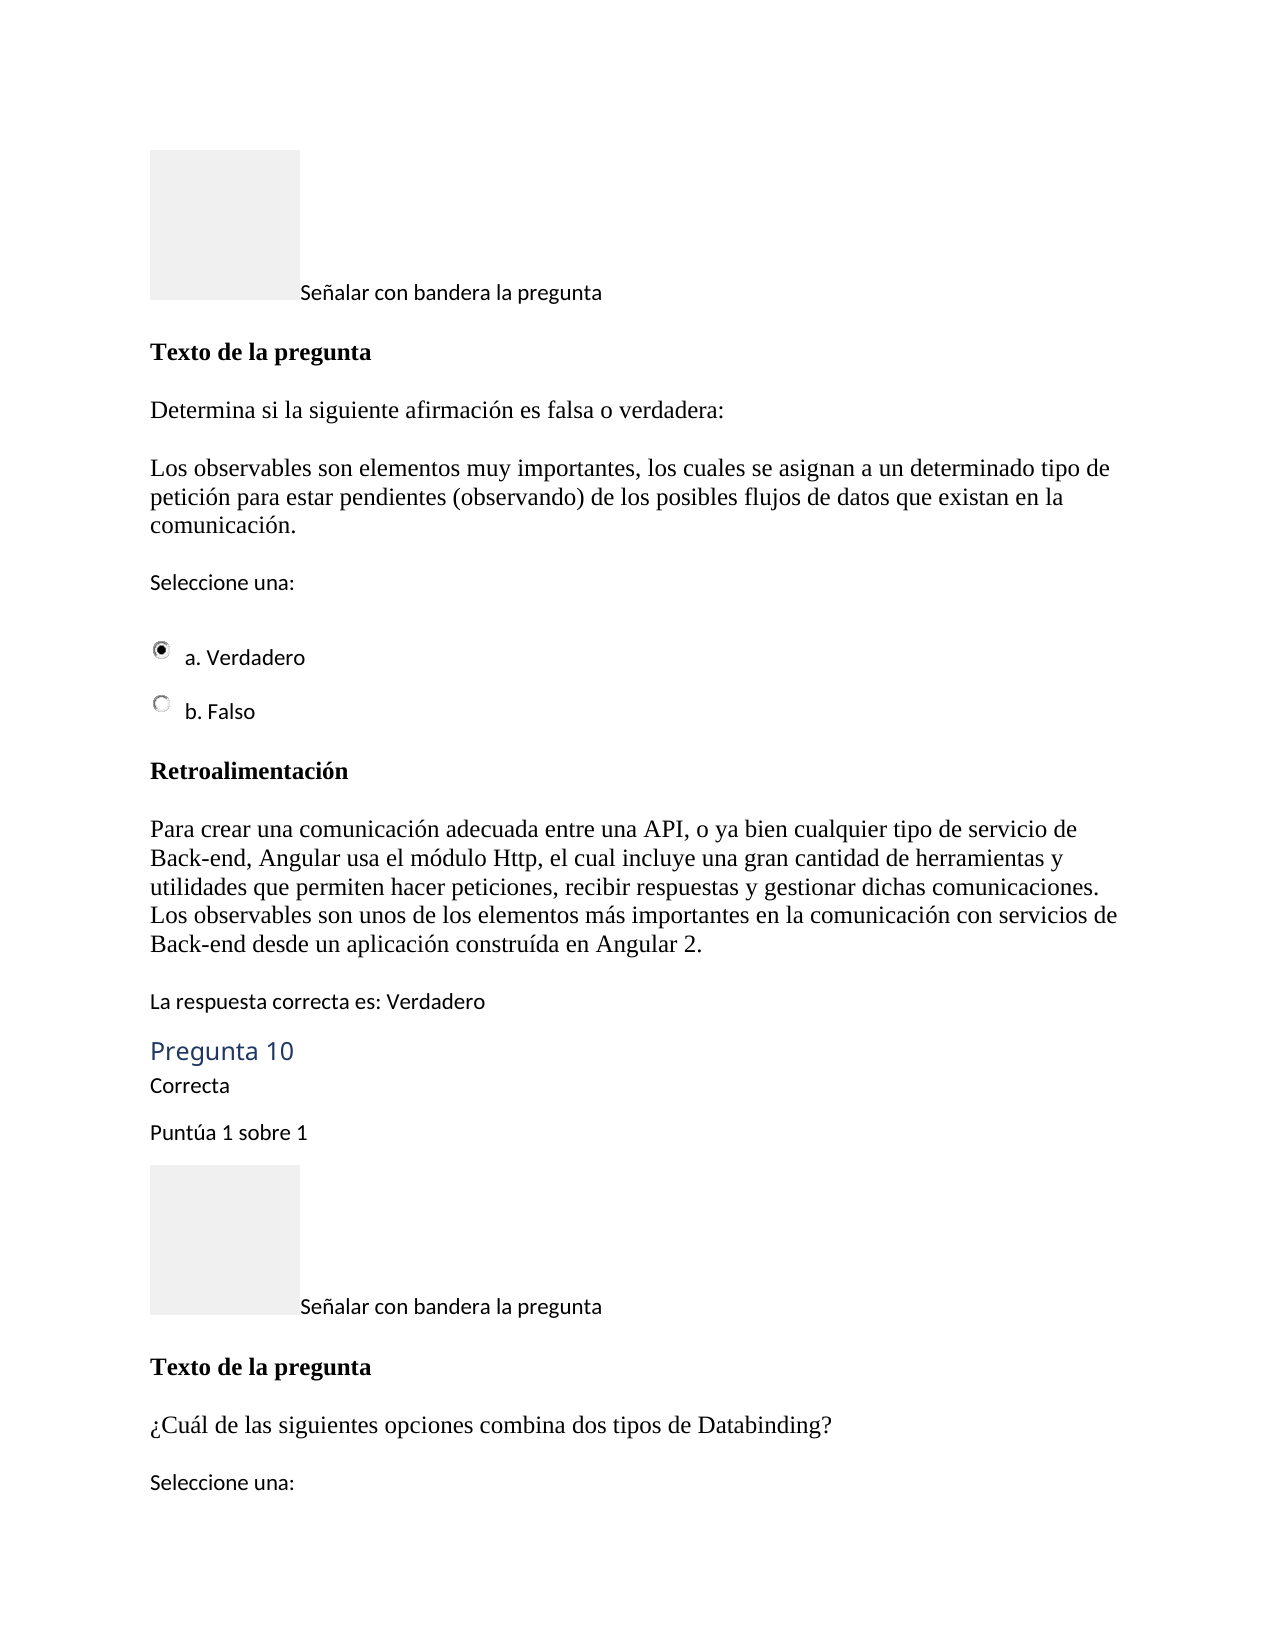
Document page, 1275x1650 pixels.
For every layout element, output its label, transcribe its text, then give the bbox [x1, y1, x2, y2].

subtitle Texto de la pregunta [150, 1352, 1125, 1381]
text Señalar con bandera la pregunta [150, 1164, 1125, 1320]
text a. Verdadero [150, 615, 1125, 671]
text Seleccione una: [150, 568, 1125, 596]
text Correcta [150, 1071, 1125, 1099]
text Determina si la siguiente afirmación es falsa o verdadera: [150, 395, 1125, 424]
text Señalar con bandera la pregunta [150, 150, 1125, 306]
text ¿Cuál de las siguientes opciones combina dos tipos de Databinding? [150, 1410, 1125, 1438]
text Seleccione una: [150, 1468, 1125, 1496]
text Puntúa 1 sobre 1 [150, 1118, 1125, 1146]
text b. Falso [150, 690, 1125, 725]
text La respuesta correcta es: Verdadero [150, 987, 1125, 1015]
subtitle Pregunta 10 [150, 1034, 1125, 1068]
subtitle Texto de la pregunta [150, 337, 1125, 366]
subtitle Retroalimentación [150, 756, 1125, 785]
text Para crear una comunicación adecuada entre una API, o ya bien cualquier tipo de servicio de Back-end, Angular usa el módulo Http, el cual incluye una gran cantidad de herramientas y utilidades que permiten hacer peticiones, recibir respuestas y gestionar dichas comunicaciones. Los observables son unos de los elementos más importantes en la comunicación con servicios de Back-end desde un aplicación construída en Angular 2. [150, 814, 1125, 958]
text Los observables son elementos muy importantes, los cuales se asignan a un determinado tipo de petición para estar pendientes (observando) de los posibles flujos de datos que existan en la comunicación. [150, 453, 1125, 539]
